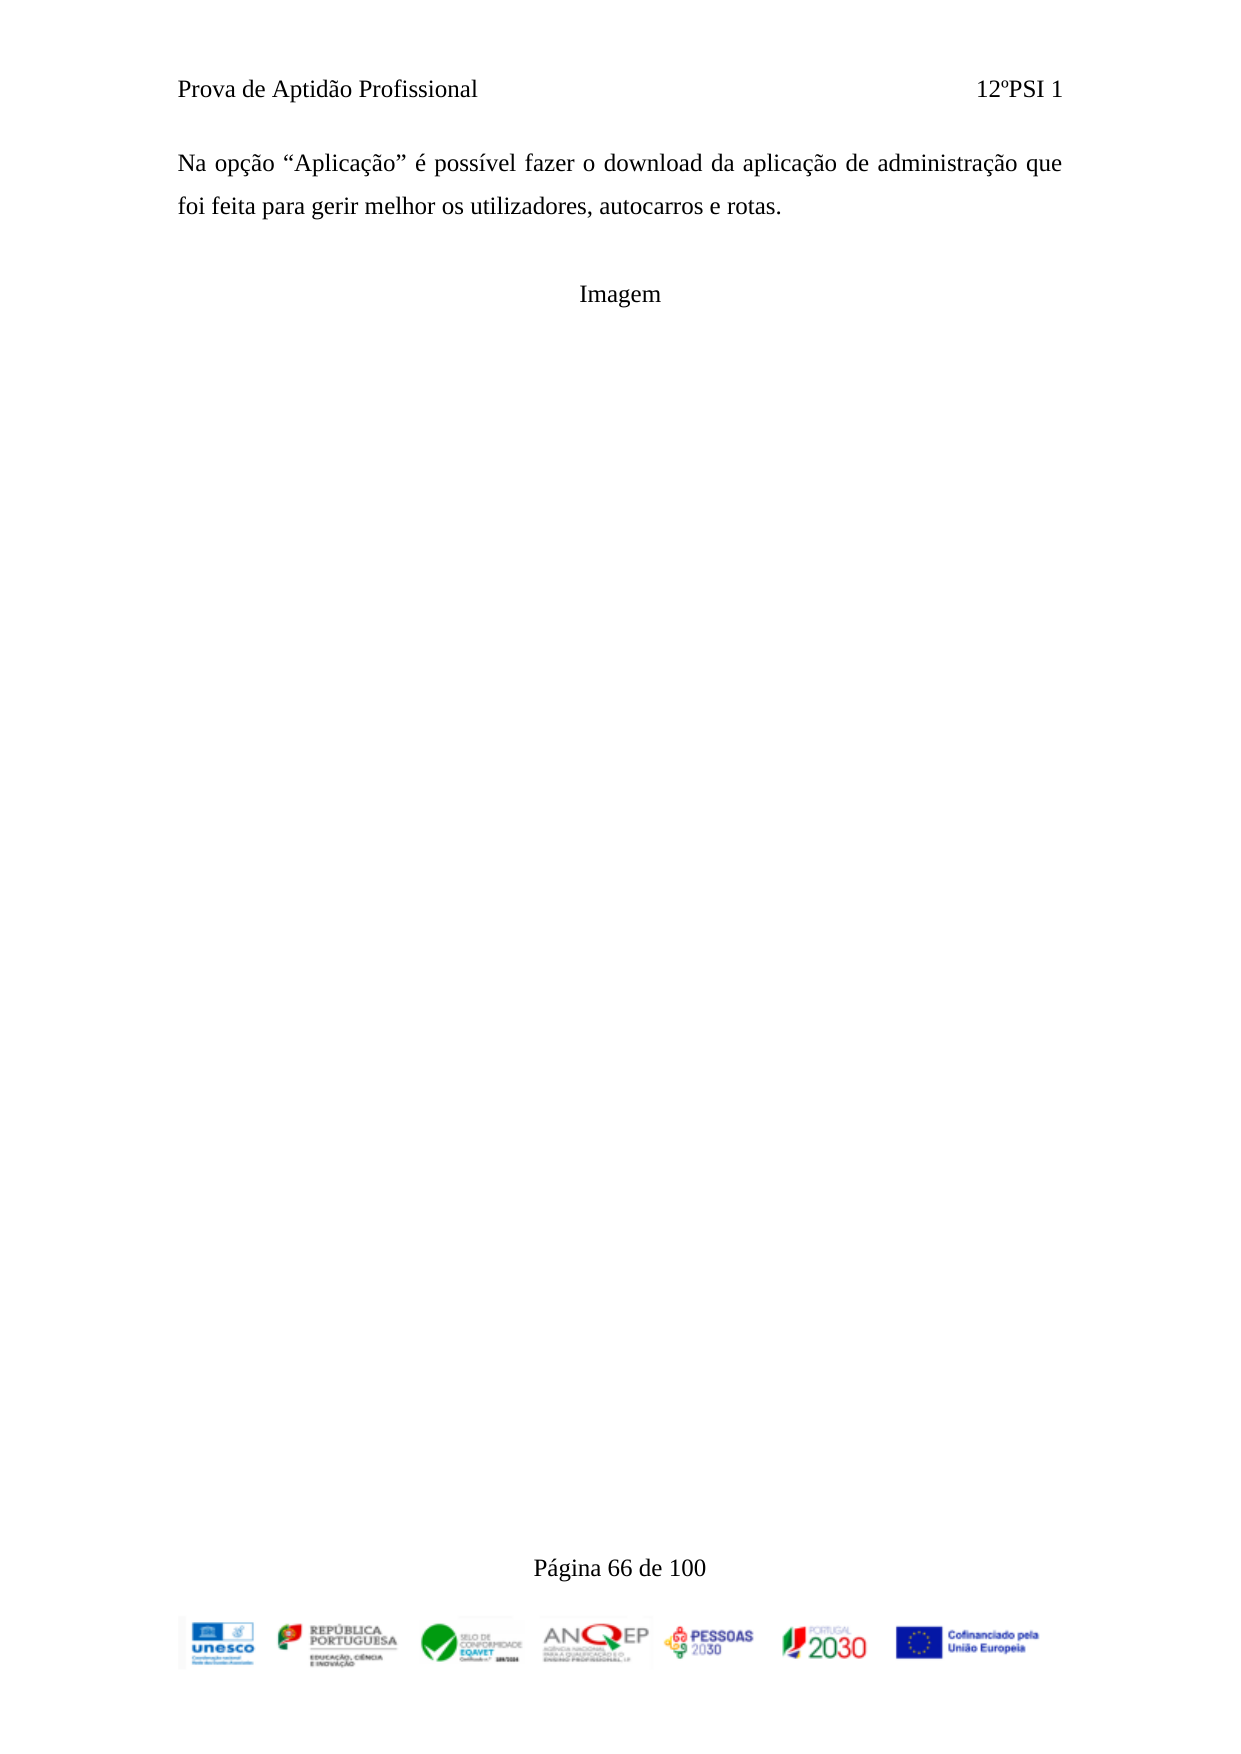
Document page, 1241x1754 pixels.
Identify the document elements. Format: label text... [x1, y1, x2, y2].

text Na opção “Aplicação” é possível fazer o download da aplicação de administração que foi feita para gerir melhor os utilizadores, autocarros e rotas. [177, 148, 1063, 220]
picture [177, 1615, 1084, 1677]
text Imagem [177, 279, 1063, 308]
